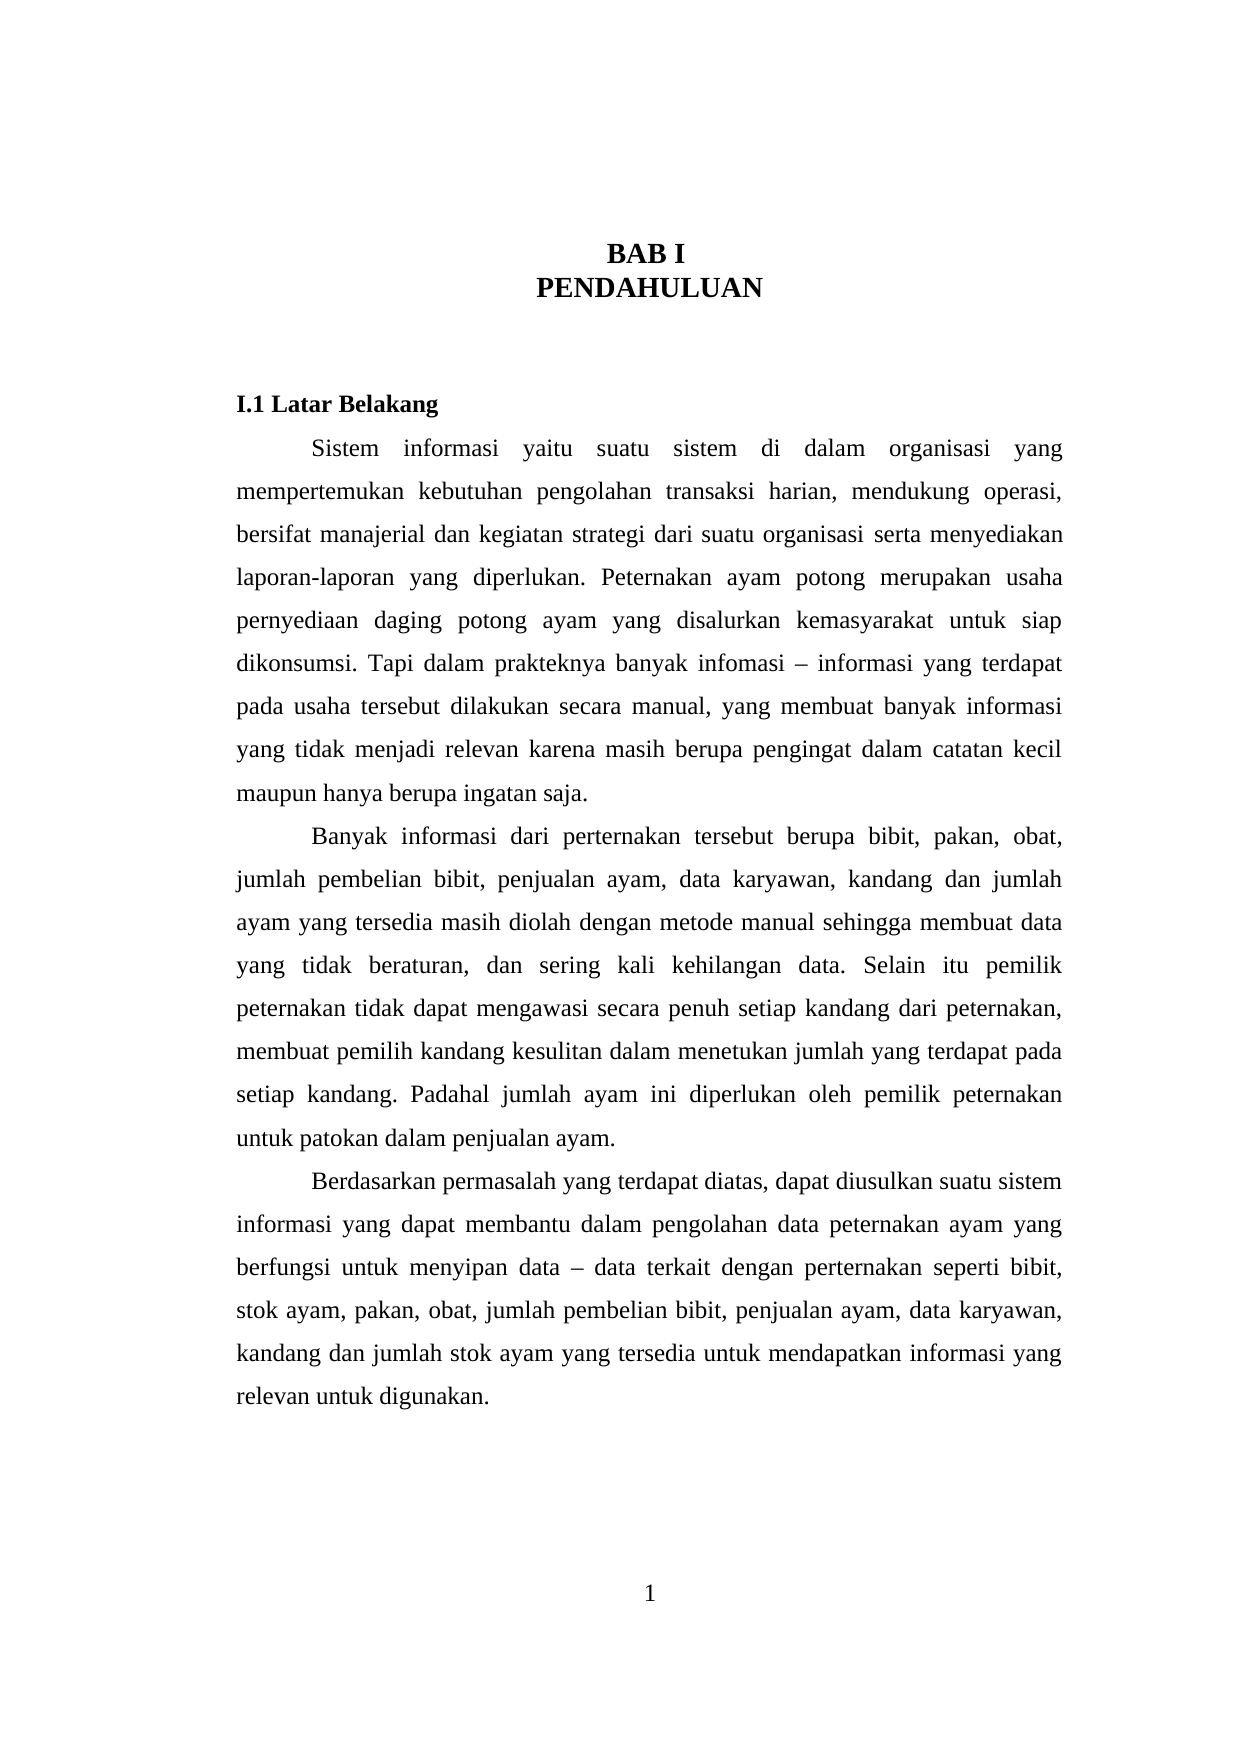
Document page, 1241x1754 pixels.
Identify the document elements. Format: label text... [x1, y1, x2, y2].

text Sistem informasi yaitu suatu sistem di dalam organisasi yang mempertemukan kebutuhan pengolahan transaksi harian, mendukung operasi, bersifat manajerial dan kegiatan strategi dari suatu organisasi serta menyediakan laporan-laporan yang diperlukan. Peternakan ayam potong merupakan usaha pernyediaan daging potong ayam yang disalurkan kemasyarakat untuk siap dikonsumsi. Tapi dalam prakteknya banyak infomasi – informasi yang terdapat pada usaha tersebut dilakukan secara manual, yang membuat banyak informasi yang tidak menjadi relevan karena masih berupa pengingat dalam catatan kecil maupun hanya berupa ingatan saja. [236, 433, 1063, 806]
text Berdasarkan permasalah yang terdapat diatas, dapat diusulkan suatu sistem informasi yang dapat membantu dalam pengolahan data peternakan ayam yang berfungsi untuk menyipan data – data terkait dengan perternakan seperti bibit, stok ayam, pakan, obat, jumlah pembelian bibit, penjualan ayam, data karyawan, kandang dan jumlah stok ayam yang tersedia untuk mendapatkan informasi yang relevan untuk digunakan. [236, 1166, 1063, 1410]
subtitle PENDAHULUAN [236, 236, 1063, 303]
subtitle Latar Belakang [236, 389, 1063, 418]
text Banyak informasi dari perternakan tersebut berupa bibit, pakan, obat, jumlah pembelian bibit, penjualan ayam, data karyawan, kandang dan jumlah ayam yang tersedia masih diolah dengan metode manual sehingga membuat data yang tidak beraturan, dan sering kali kehilangan data. Selain itu pemilik peternakan tidak dapat mengawasi secara penuh setiap kandang dari peternakan, membuat pemilih kandang kesulitan dalam menetukan jumlah yang terdapat pada setiap kandang. Padahal jumlah ayam ini diperlukan oleh pemilik peternakan untuk patokan dalam penjualan ayam. [236, 821, 1063, 1151]
